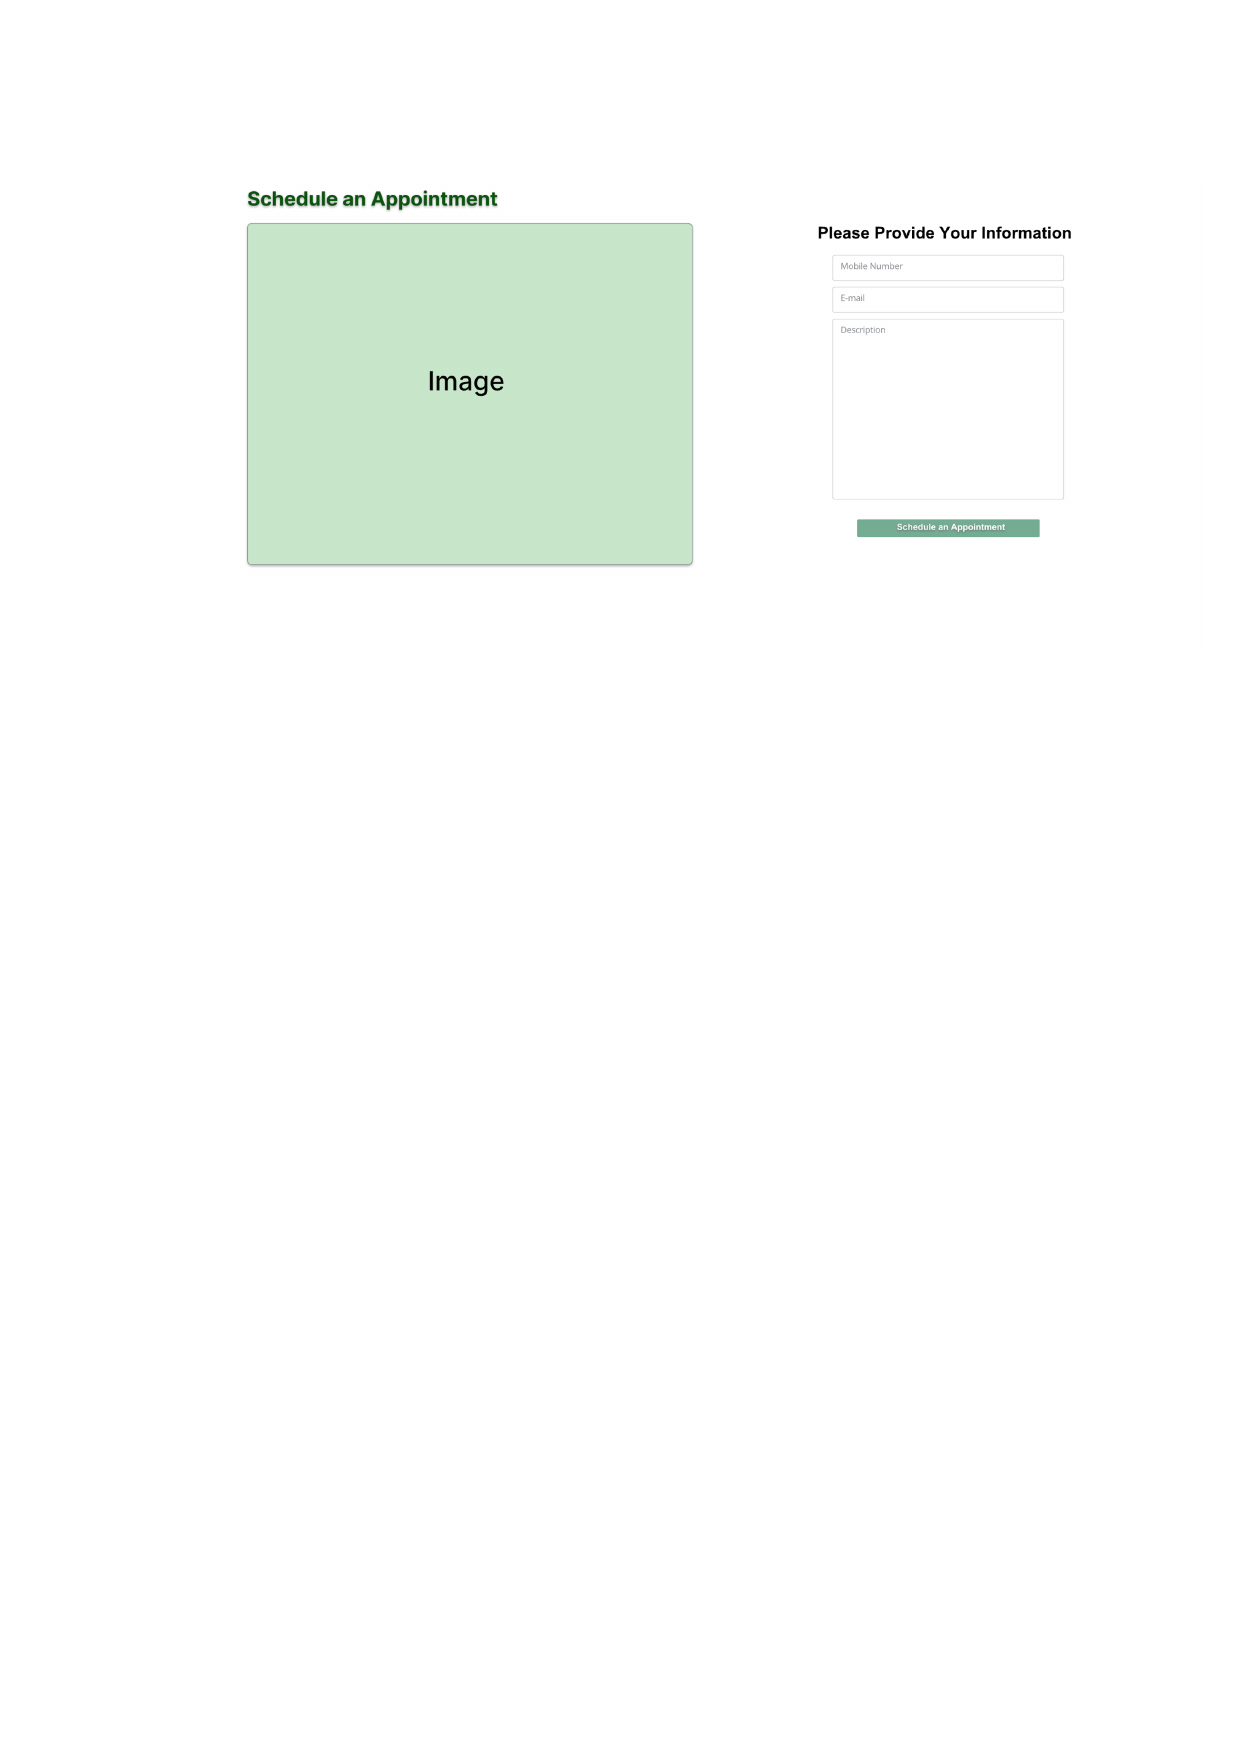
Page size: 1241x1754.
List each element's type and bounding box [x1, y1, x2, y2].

picture [150, 178, 1203, 648]
